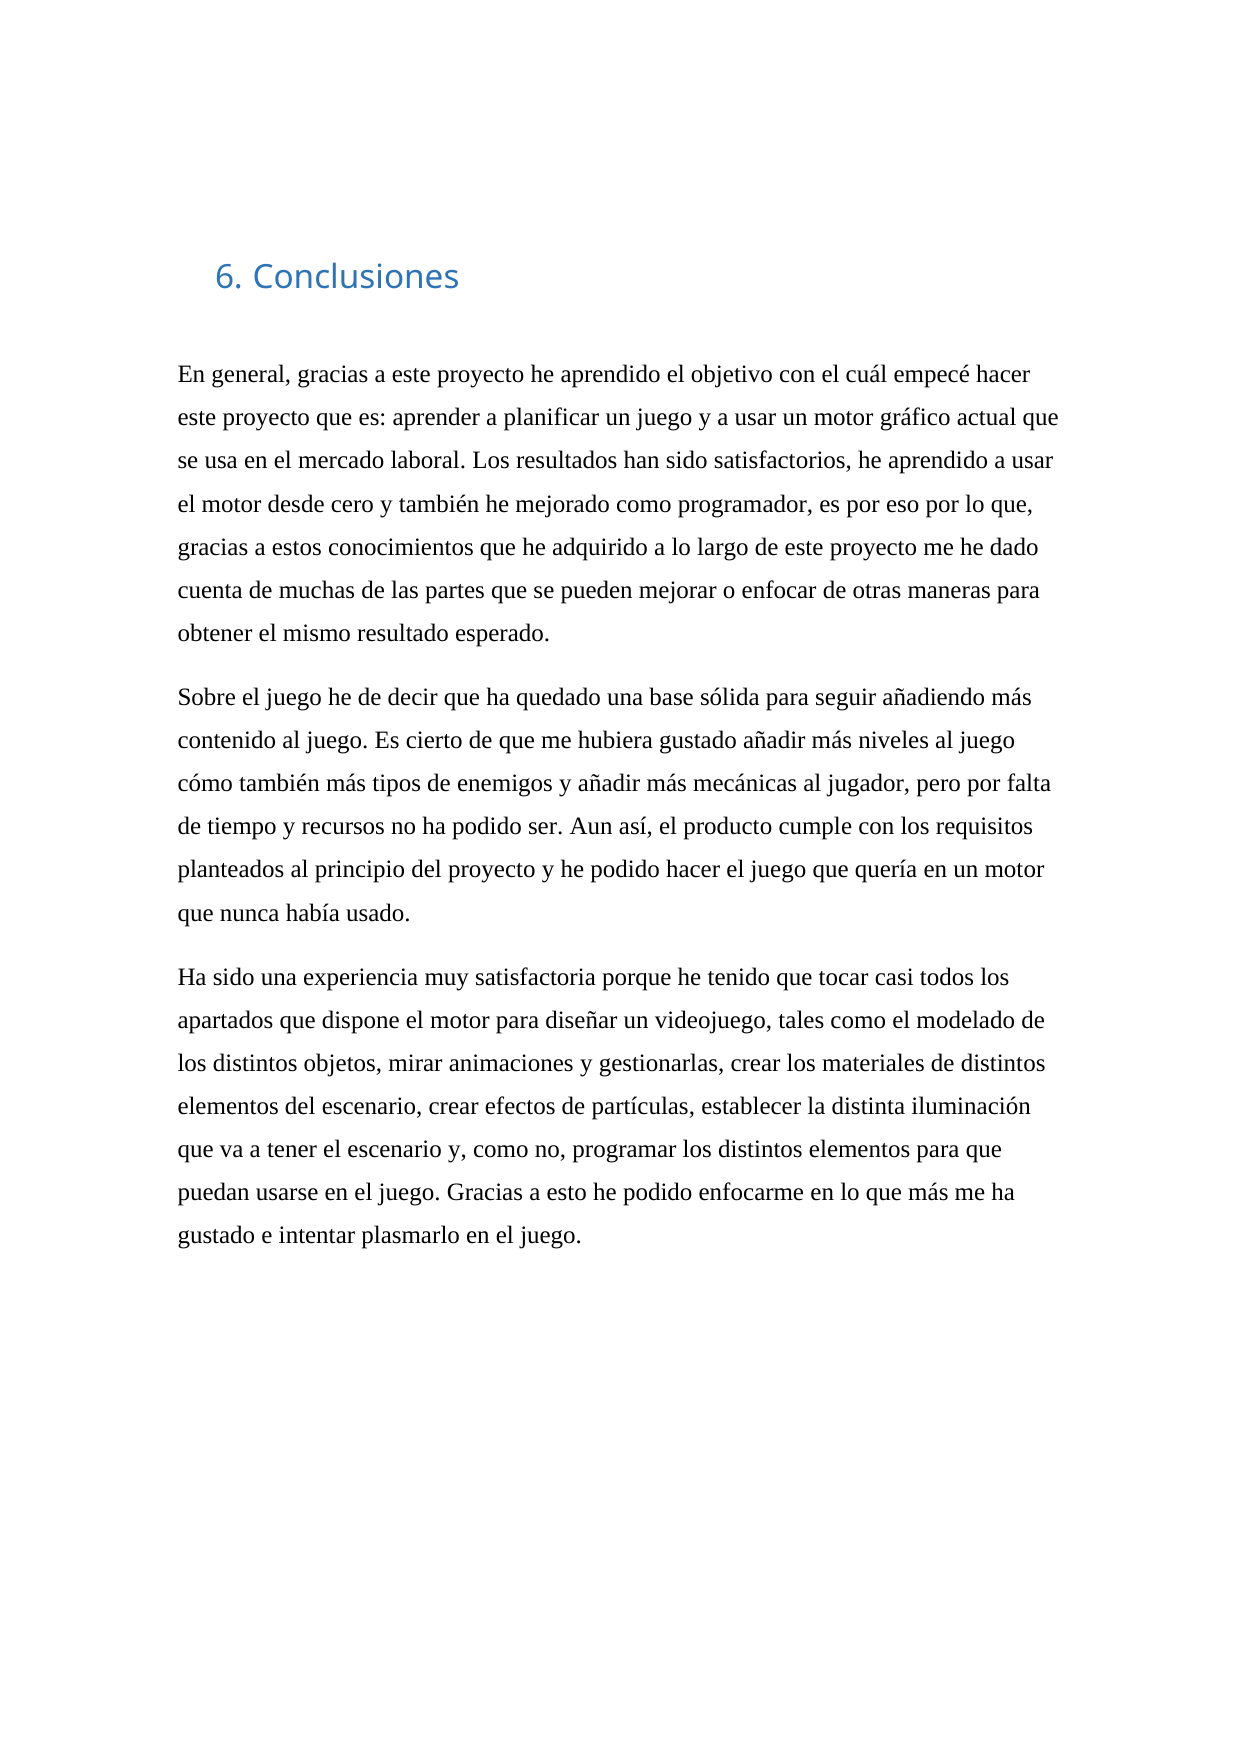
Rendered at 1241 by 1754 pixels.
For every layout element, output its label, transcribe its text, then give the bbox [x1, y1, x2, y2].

text Sobre el juego he de decir que ha quedado una base sólida para seguir añadiendo más contenido al juego. Es cierto de que me hubiera gustado añadir más niveles al juego cómo también más tipos de enemigos y añadir más mecánicas al jugador, pero por falta de tiempo y recursos no ha podido ser. Aun así, el producto cumple con los requisitos planteados al principio del proyecto y he podido hacer el juego que quería en un motor que nunca había usado. [177, 682, 1063, 926]
text Ha sido una experiencia muy satisfactoria porque he tenido que tocar casi todos los apartados que dispone el motor para diseñar un videojuego, tales como el modelado de los distintos objetos, mirar animaciones y gestionarlas, crear los materiales de distintos elementos del escenario, crear efectos de partículas, establecer la distinta iluminación que va a tener el escenario y, como no, programar los distintos elementos para que puedan usarse en el juego. Gracias a esto he podido enfocarme en lo que más me ha gustado e intentar plasmarlo en el juego. [177, 962, 1063, 1249]
subtitle Conclusiones [215, 253, 1063, 299]
text En general, gracias a este proyecto he aprendido el objetivo con el cuál empecé hacer este proyecto que es: aprender a planificar un juego y a usar un motor gráfico actual que se usa en el mercado laboral. Los resultados han sido satisfactorios, he aprendido a usar el motor desde cero y también he mejorado como programador, es por eso por lo que, gracias a estos conocimientos que he adquirido a lo largo de este proyecto me he dado cuenta de muchas de las partes que se pueden mejorar o enfocar de otras maneras para obtener el mismo resultado esperado. [177, 359, 1063, 647]
